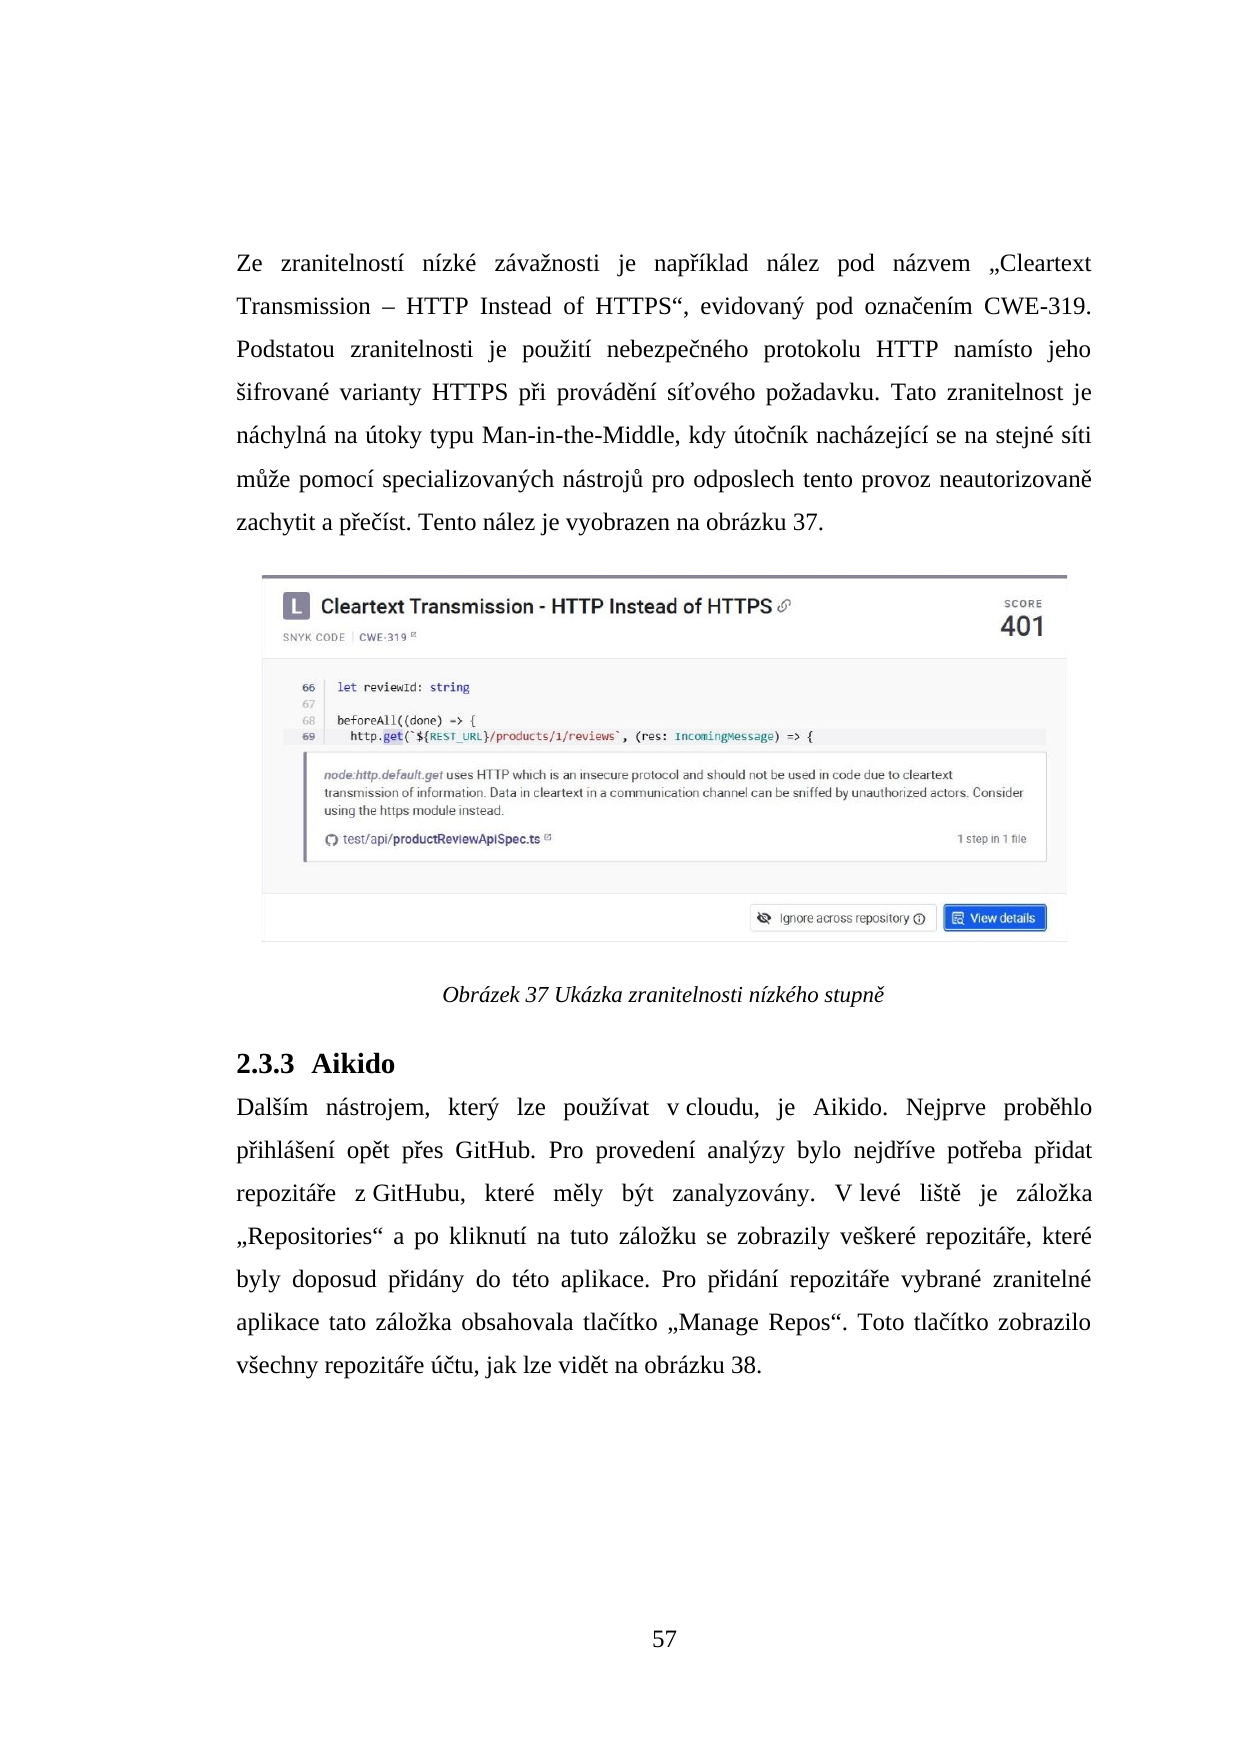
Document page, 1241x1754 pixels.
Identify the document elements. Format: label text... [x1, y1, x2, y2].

picture [261, 575, 1068, 942]
text Obrázek 37 Ukázka zranitelnosti nízkého stupně [236, 981, 1092, 1008]
text Dalším nástrojem, který lze používat v cloudu, je Aikido. Nejprve proběhlo přihlášení opět přes GitHub. Pro provedení analýzy bylo nejdříve potřeba přidat repozitáře z GitHubu, které měly být zanalyzovány. V levé liště je záložka „Repositories“ a po kliknutí na tuto záložku se zobrazily veškeré repozitáře, které byly doposud přidány do této aplikace. Pro přidání repozitáře vybrané zranitelné aplikace tato záložka obsahovala tlačítko „Manage Repos“. Toto tlačítko zobrazilo všechny repozitáře účtu, jak lze vidět na obrázku 38. [236, 1092, 1092, 1379]
subtitle Aikido [236, 1046, 1092, 1079]
text Ze zranitelností nízké závažnosti je například nález pod názvem „Cleartext Transmission – HTTP Instead of HTTPS“, evidovaný pod označením CWE-319. Podstatou zranitelnosti je použití nebezpečného protokolu HTTP namísto jeho šifrované varianty HTTPS při provádění síťového požadavku. Tato zranitelnost je náchylná na útoky typu Man-in-the-Middle, kdy útočník nacházející se na stejné síti může pomocí specializovaných nástrojů pro odposlech tento provoz neautorizovaně zachytit a přečíst. Tento nález je vyobrazen na obrázku 37. [236, 248, 1092, 536]
